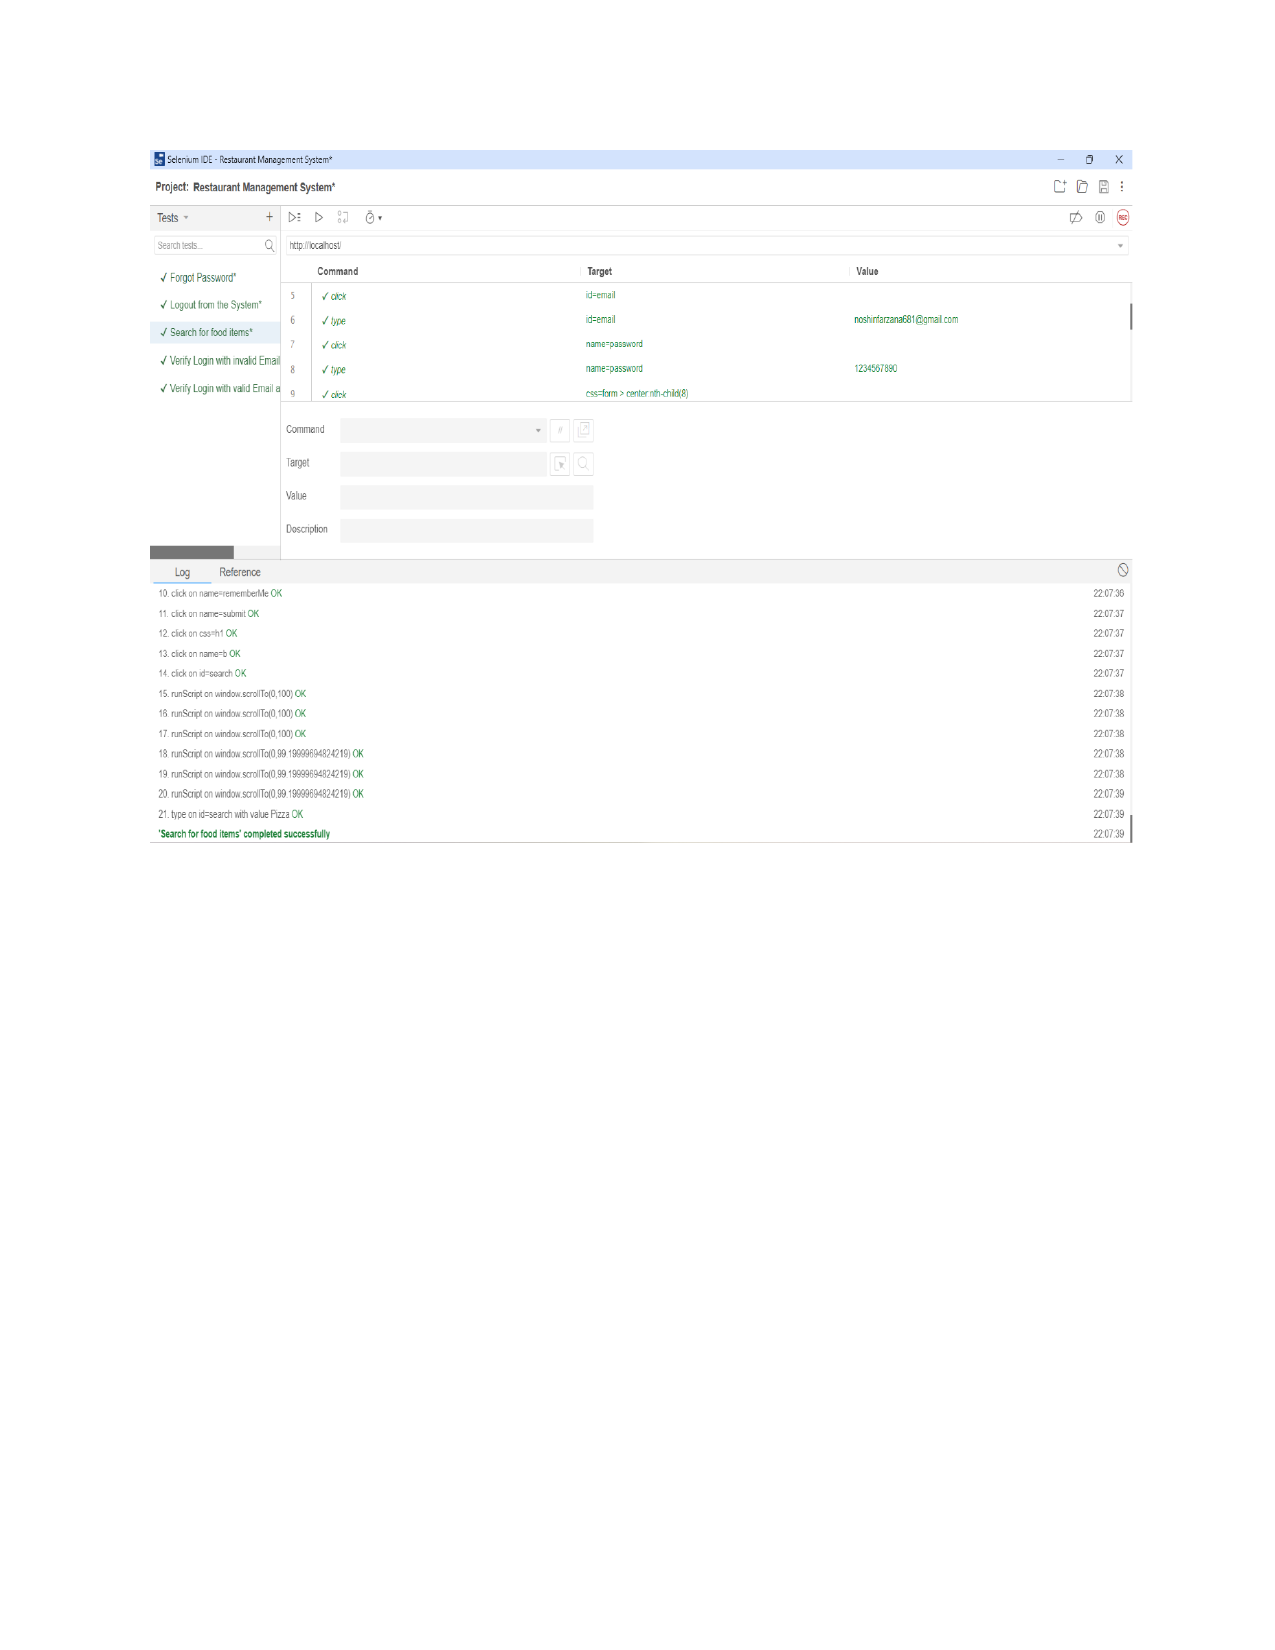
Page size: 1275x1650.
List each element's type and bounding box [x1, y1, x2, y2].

picture [150, 150, 1133, 843]
